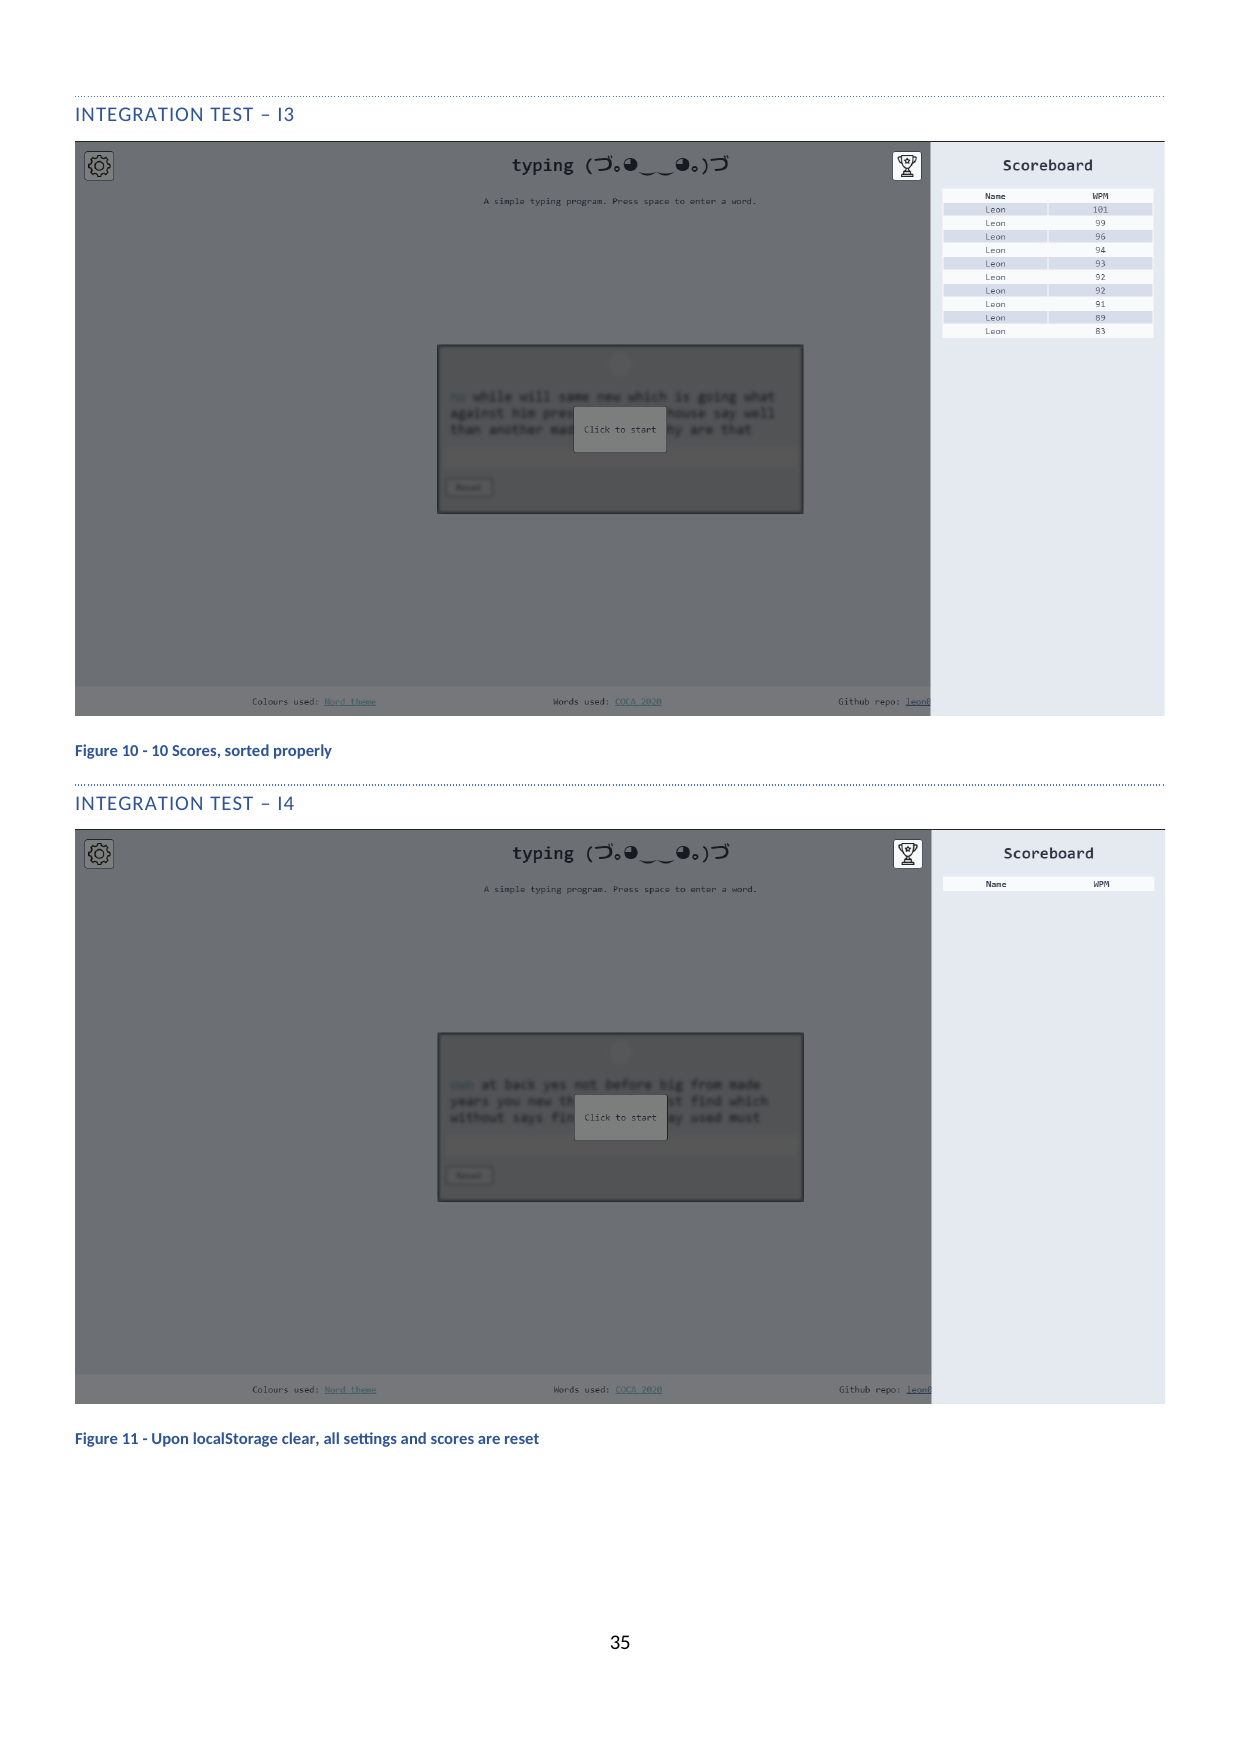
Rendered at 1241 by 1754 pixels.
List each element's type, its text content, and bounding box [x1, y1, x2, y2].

picture [75, 141, 1165, 716]
picture [75, 829, 1166, 1404]
text Figure 10 - 10 Scores, sorted properly [75, 740, 1165, 760]
subtitle Integration Test – I4 [75, 784, 1165, 815]
text Figure 11 - Upon localStorage clear, all settings and scores are reset [75, 1428, 1165, 1448]
subtitle Integration Test – I3 [75, 96, 1165, 127]
